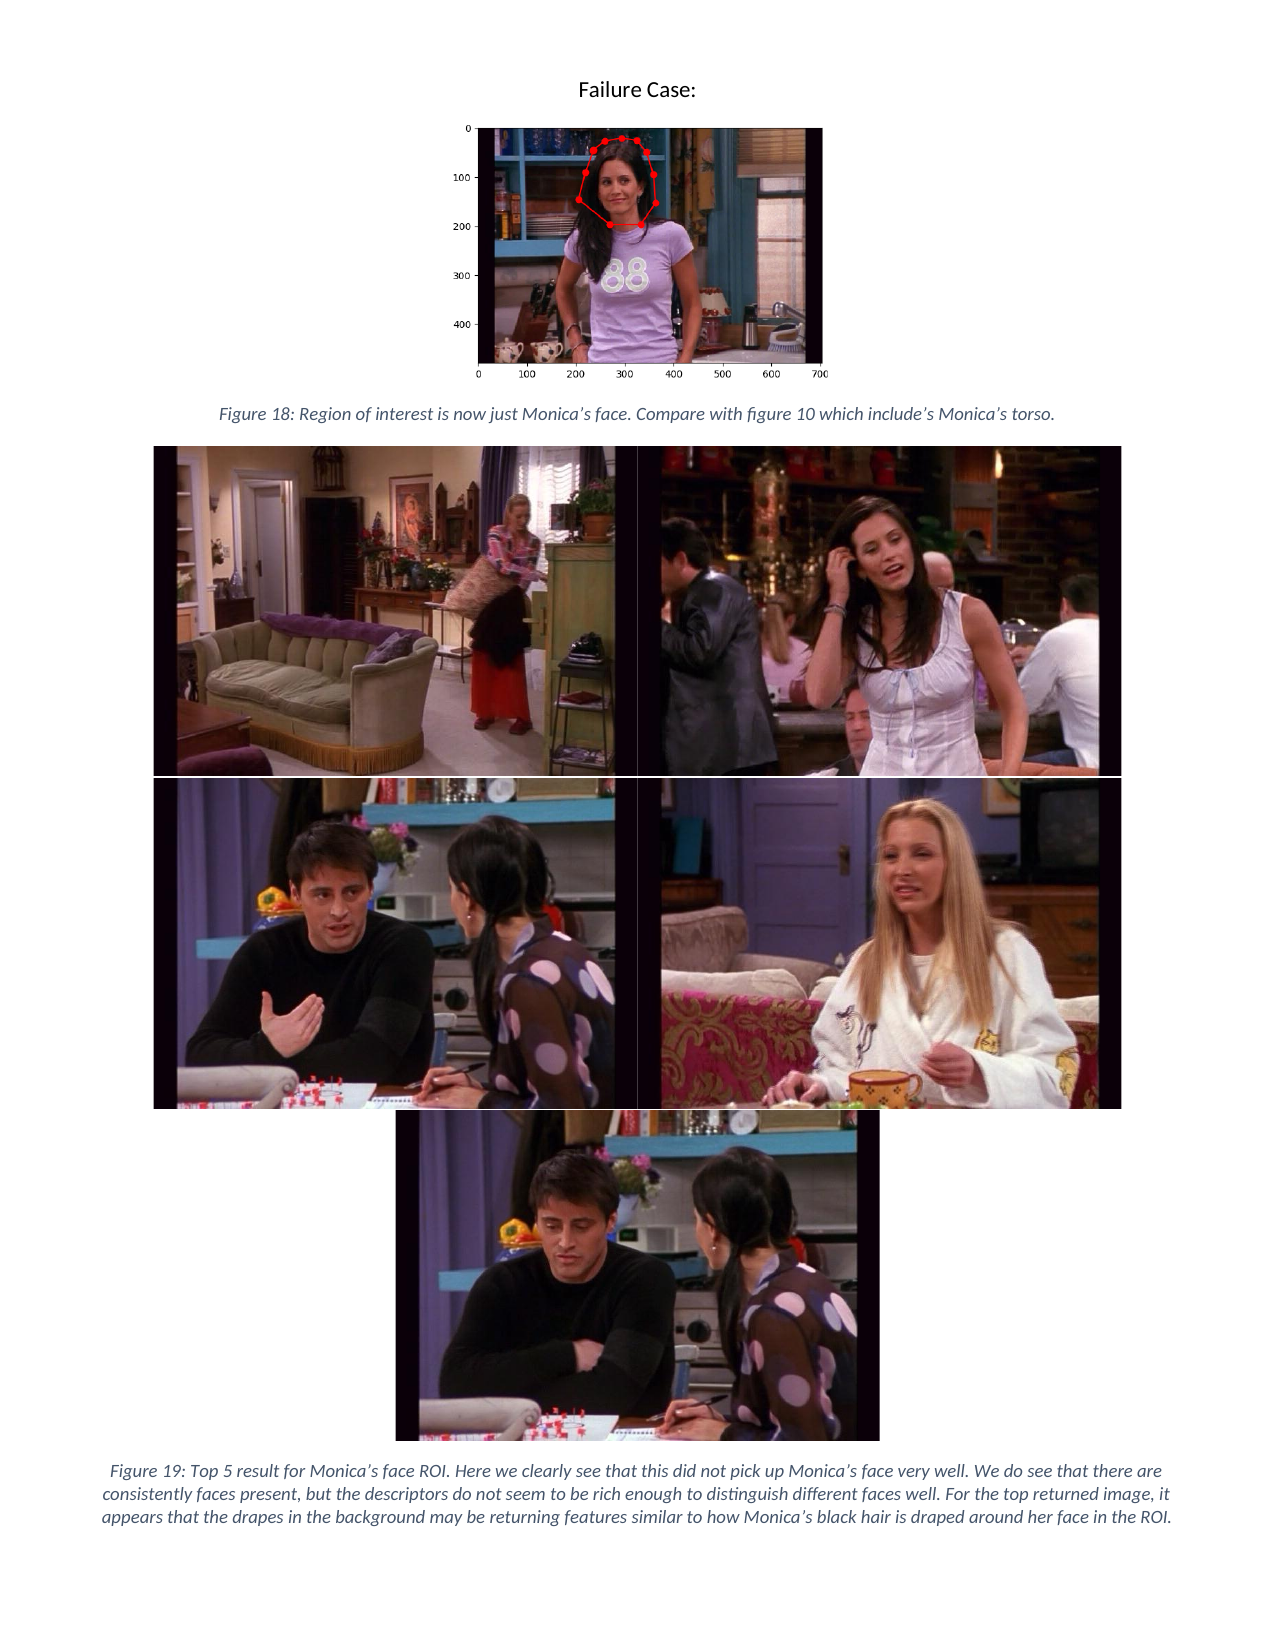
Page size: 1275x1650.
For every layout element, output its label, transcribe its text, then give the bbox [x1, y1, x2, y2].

picture [153, 446, 1122, 776]
picture [395, 1110, 880, 1441]
picture [447, 121, 828, 384]
text Failure Case: [75, 75, 1200, 103]
picture [153, 778, 1122, 1109]
